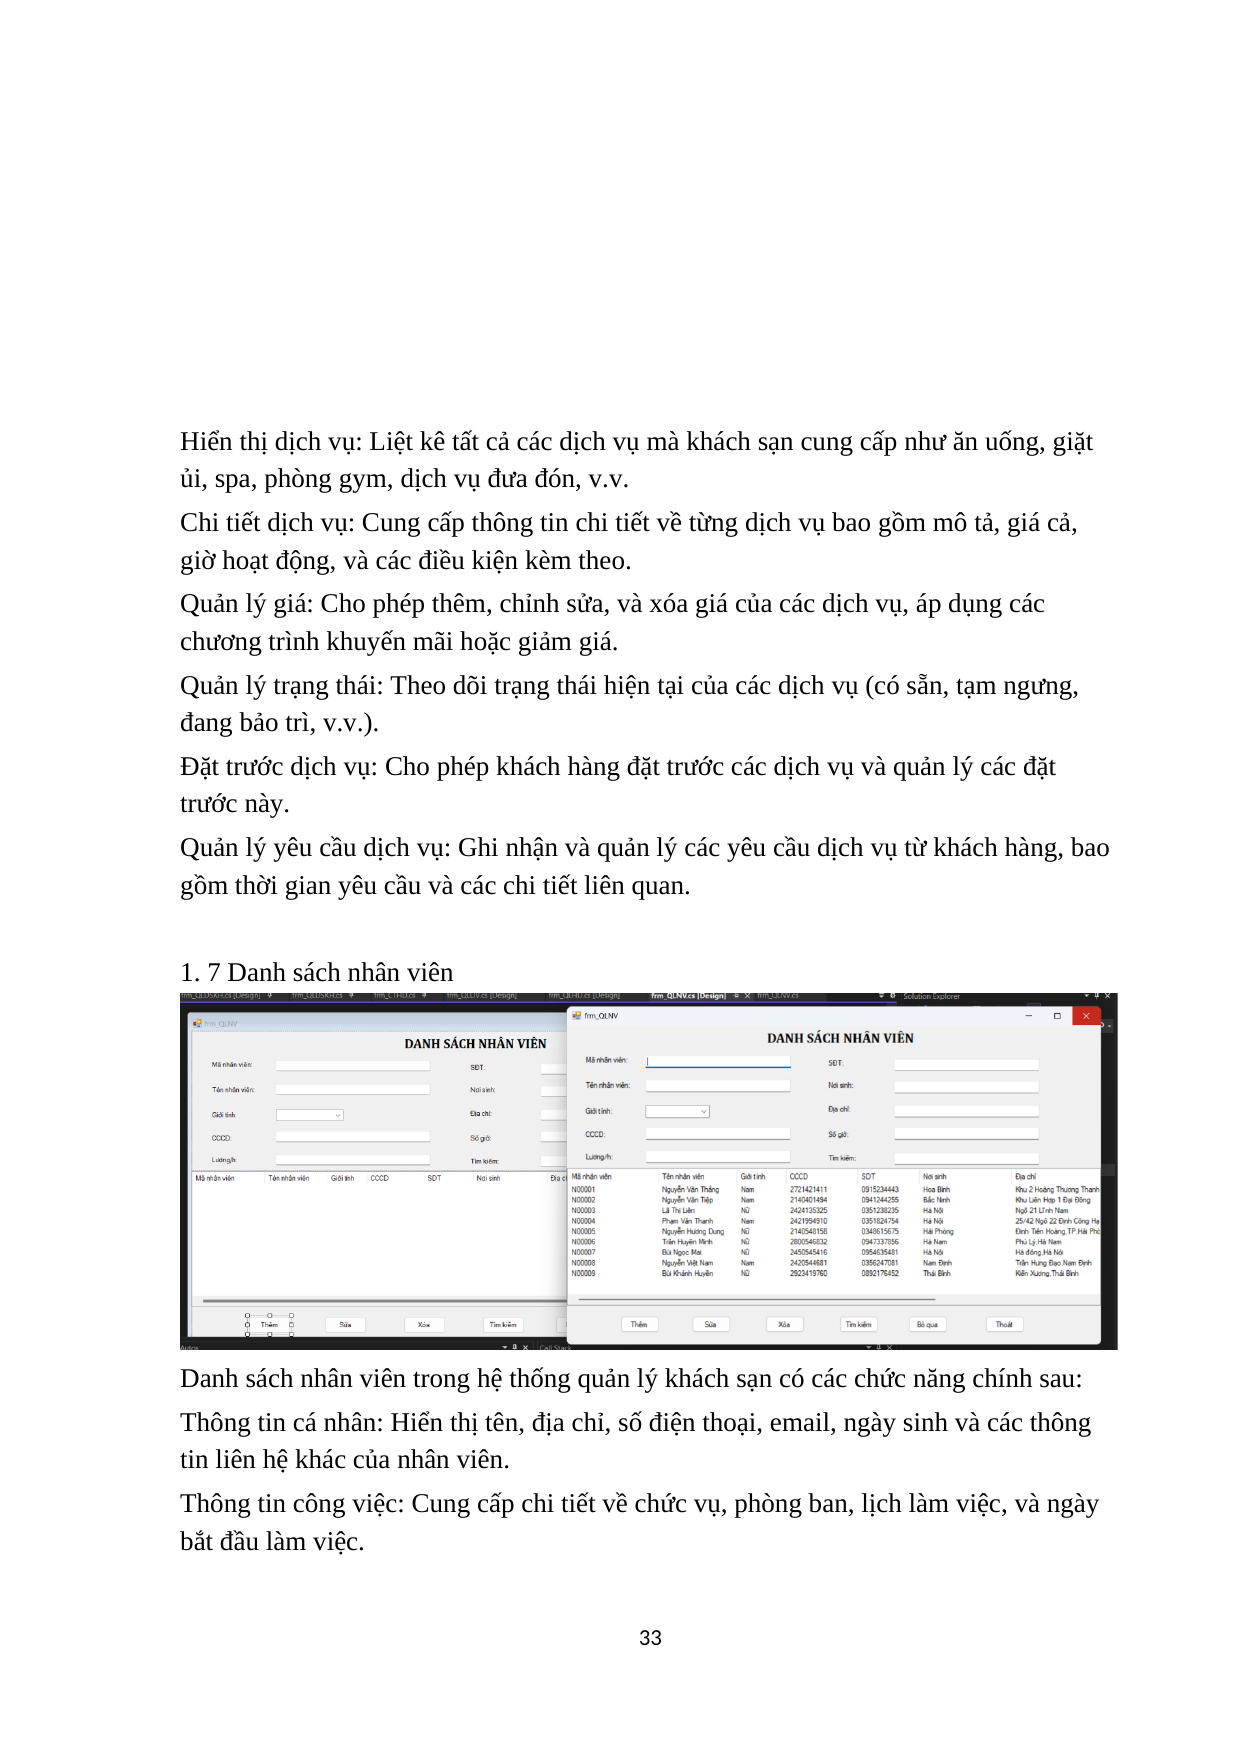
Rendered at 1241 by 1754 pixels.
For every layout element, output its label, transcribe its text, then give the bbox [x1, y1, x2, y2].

text Quản lý yêu cầu dịch vụ: Ghi nhận và quản lý các yêu cầu dịch vụ từ khách hàng, bao gồm thời gian yêu cầu và các chi tiết liên quan. [180, 825, 1120, 900]
text Thông tin công việc: Cung cấp chi tiết về chức vụ, phòng ban, lịch làm việc, và ngày bắt đầu làm việc. [180, 1481, 1120, 1556]
text Đặt trước dịch vụ: Cho phép khách hàng đặt trước các dịch vụ và quản lý các đặt trước này. [180, 744, 1120, 819]
text Quản lý trạng thái: Theo dõi trạng thái hiện tại của các dịch vụ (có sẵn, tạm ngưng, đang bảo trì, v.v.). [180, 662, 1120, 737]
text Danh sách nhân viên trong hệ thống quản lý khách sạn có các chức năng chính sau: [180, 1356, 1120, 1393]
text Thông tin cá nhân: Hiển thị tên, địa chỉ, số điện thoại, email, ngày sinh và các thông tin liên hệ khác của nhân viên. [180, 1399, 1120, 1474]
list 7 Danh sách nhân viên [180, 950, 1120, 987]
text Hiển thị dịch vụ: Liệt kê tất cả các dịch vụ mà khách sạn cung cấp như ăn uống, giặt ủi, spa, phòng gym, dịch vụ đưa đón, v.v. [180, 419, 1120, 494]
picture [180, 993, 1118, 1350]
text Chi tiết dịch vụ: Cung cấp thông tin chi tiết về từng dịch vụ bao gồm mô tả, giá cả, giờ hoạt động, và các điều kiện kèm theo. [180, 500, 1120, 575]
text Quản lý giá: Cho phép thêm, chỉnh sửa, và xóa giá của các dịch vụ, áp dụng các chương trình khuyến mãi hoặc giảm giá. [180, 581, 1120, 656]
